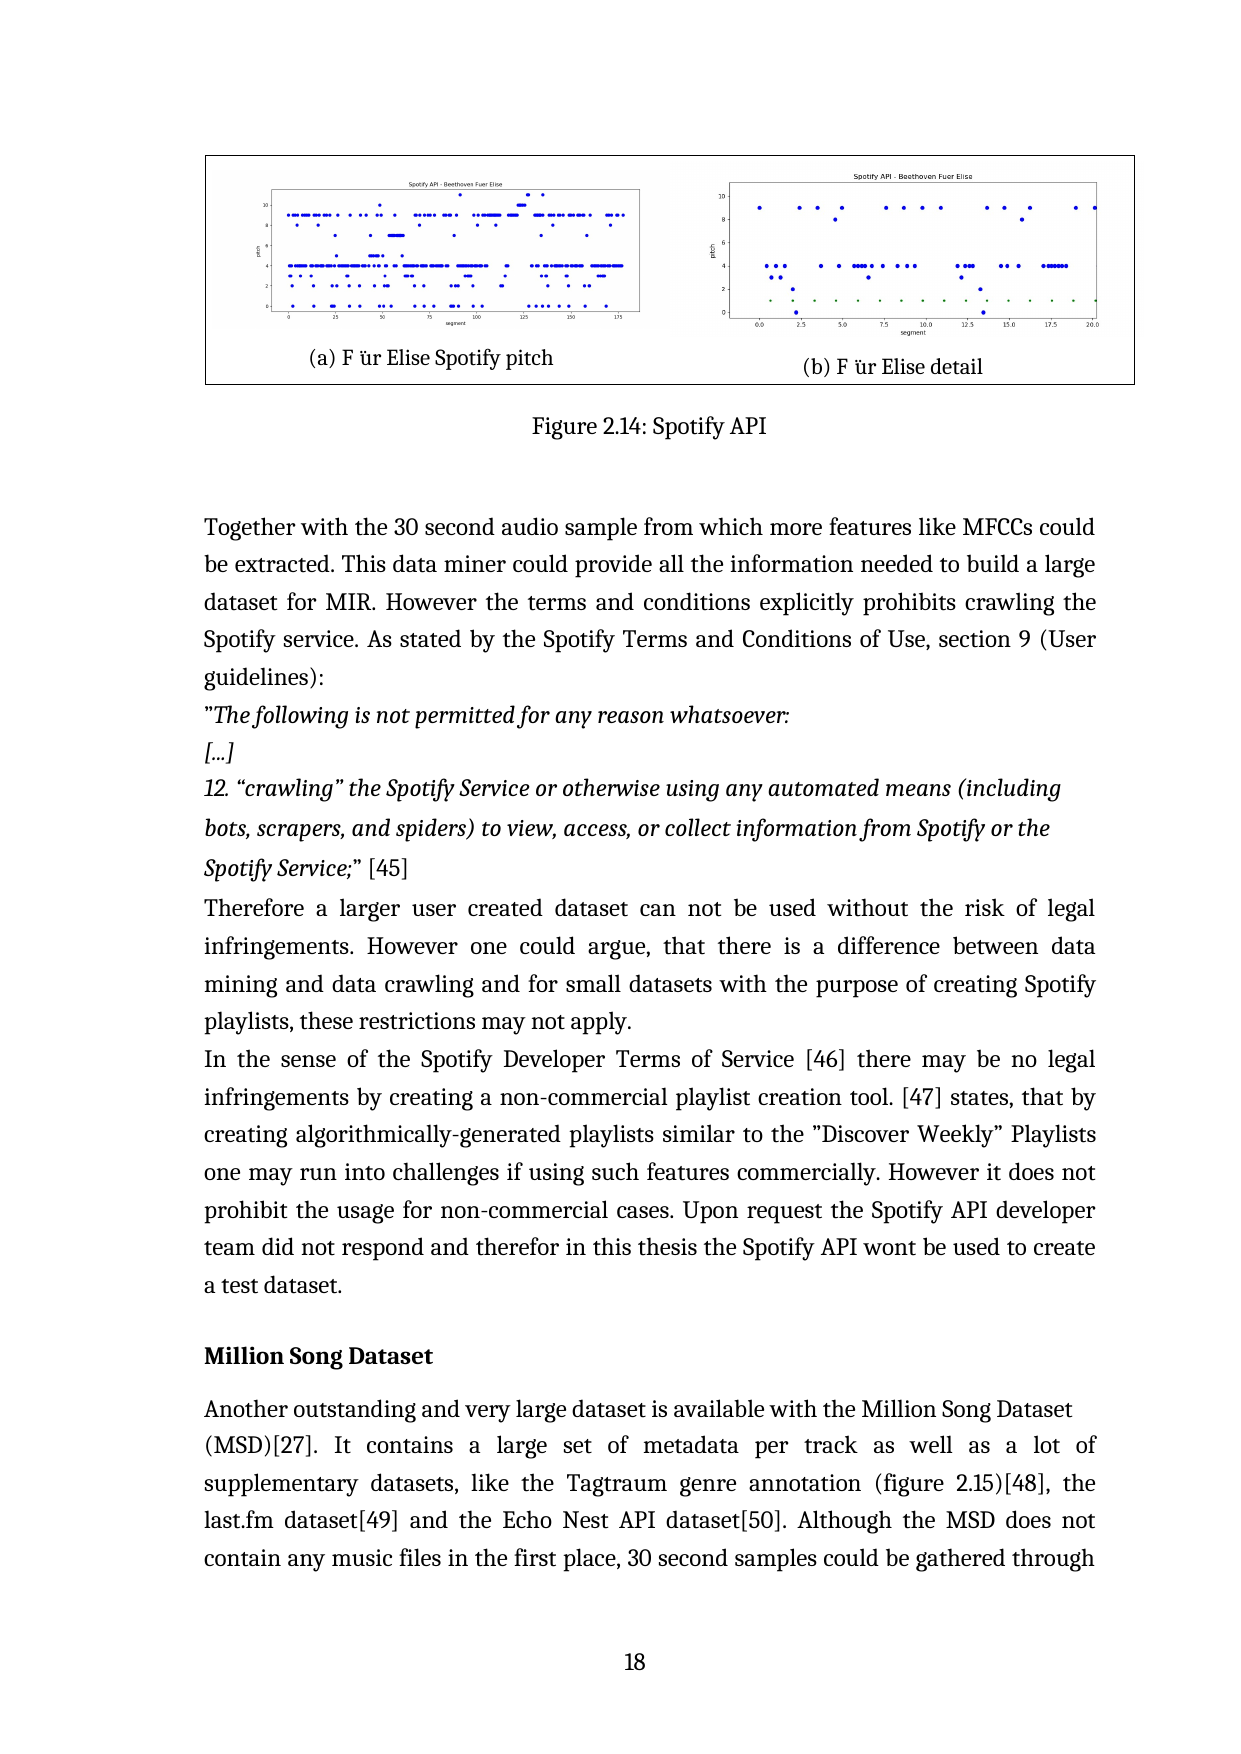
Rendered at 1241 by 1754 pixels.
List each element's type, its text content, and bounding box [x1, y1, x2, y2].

text Another outstanding and very large dataset is available with the Million Song Dataset [204, 1394, 1097, 1423]
text In the sense of the Spotify Developer Terms of Service [46] there may be no legal infringements by creating a non-commercial playlist creation tool. [47] states, that by creating algorithmically-generated playlists similar to the ”Discover Weekly” Playlists one may run into challenges if using such features commercially. However it does not prohibit the usage for non-commercial cases. Upon request the Spotify API developer team did not respond and therefor in this thesis the Spotify API wont be used to create a test dataset. [204, 1045, 1097, 1299]
text ”The following is not permitted for any reason whatsoever: [204, 701, 1098, 730]
text [...] [204, 738, 1098, 766]
subtitle Million Song Dataset [204, 1342, 1098, 1371]
picture [212, 161, 1134, 337]
picture [1135, 161, 1144, 337]
text Figure 2.14: Spotify API [200, 412, 1098, 441]
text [204, 1431, 1097, 1573]
text Together with the 30 second audio sample from which more features like MFCCs could be extracted. This data miner could provide all the information needed to build a large dataset for MIR. However the terms and conditions explicitly prohibits crawling the Spotify service. As stated by the Spotify Terms and Conditions of Use, section 9 (User guidelines): [204, 512, 1097, 692]
text Therefore a larger user created dataset can not be used without the risk of legal infringements. However one could argue, that there is a difference between data mining and data crawling and for small datasets with the purpose of creating Spotify playlists, these restrictions may not apply. [204, 894, 1097, 1036]
text 12. “crawling” the Spotify Service or otherwise using any automated means (including bots, scrapers, and spiders) to view, access, or collect information from Spotify or the Spotify Service;” [45] [204, 774, 1098, 883]
